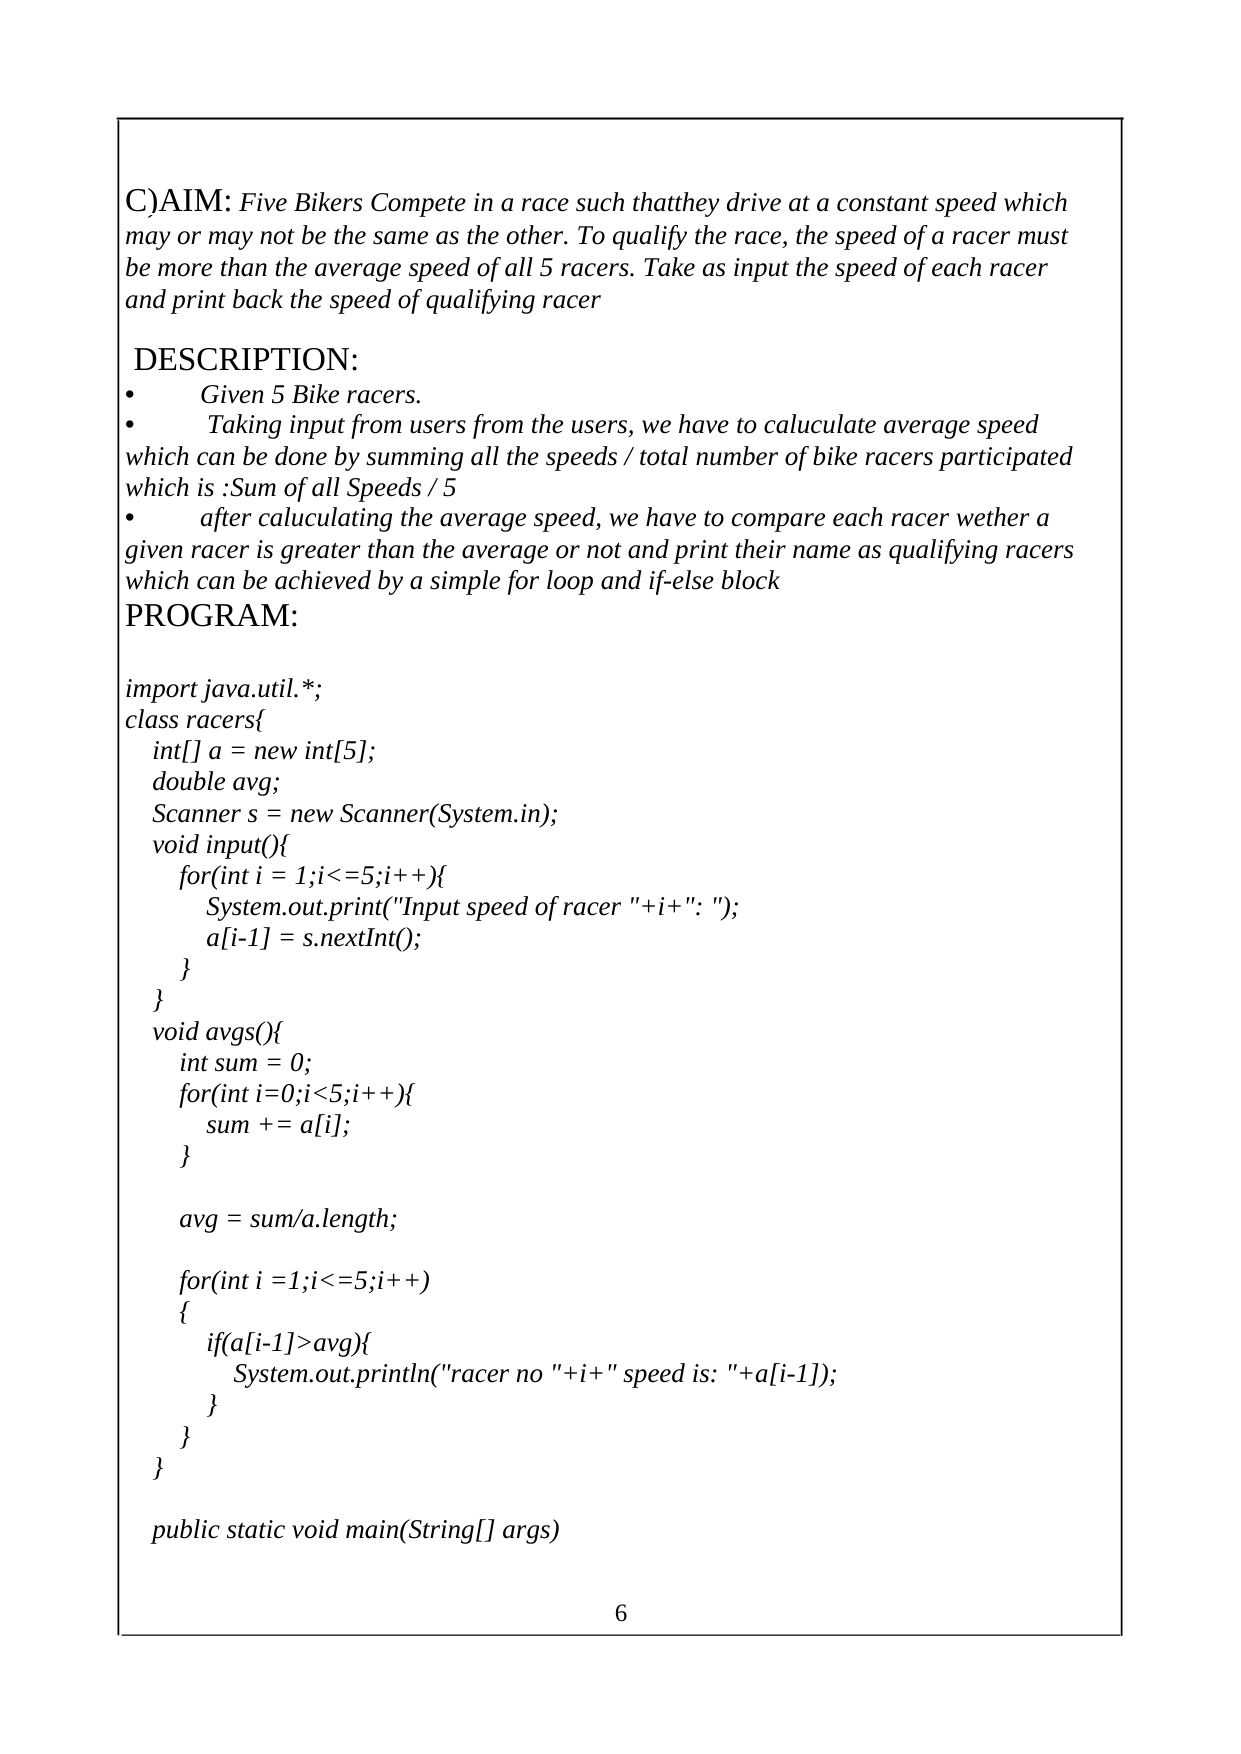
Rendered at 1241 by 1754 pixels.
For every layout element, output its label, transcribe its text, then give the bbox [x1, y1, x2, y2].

picture [116, 117, 1124, 1636]
text int[] a = new int[5]; [152, 734, 1104, 766]
text 6 [125, 1598, 1117, 1626]
text C)AIM: Five Bikers Compete in a race such thatthey drive at a constant speed which may or may not be the same as the other. To qualify the race, the speed of a racer must be more than the average speed of all 5 racers. Take as input the speed of each racer and print back the speed of qualifying racer [125, 180, 1094, 314]
text } [152, 1451, 1104, 1482]
text sum += a[i]; [206, 1108, 1104, 1139]
text for(int i=0;i<5;i++){ [179, 1077, 1104, 1108]
text avg = sum/a.length; [179, 1202, 1104, 1233]
text System.out.println("racer no "+i+" speed is: "+a[i-1]); [233, 1357, 1104, 1388]
list after caluculating the average speed, we have to compare each racer wether a given racer is greater than the average or not and print their name as qualifying racers which can be achieved by a simple for loop and if-else block [125, 502, 1104, 595]
list Taking input from users from the users, we have to caluculate average speed which can be done by summing all the speeds / total number of bike racers participated which is :Sum of all Speeds / 5 [125, 409, 1104, 502]
text } [206, 1388, 1104, 1419]
text class racers{ [125, 703, 1104, 734]
text public static void main(String[] args) [152, 1513, 1104, 1544]
text System.out.print("Input speed of racer "+i+": "); [206, 890, 1104, 921]
text { [179, 1295, 1104, 1326]
text for(int i =1;i<=5;i++) [179, 1264, 1104, 1295]
text if(a[i-1]>avg){ [206, 1326, 1104, 1357]
text a[i-1] = s.nextInt(); [206, 921, 1104, 952]
text for(int i = 1;i<=5;i++){ [179, 859, 1104, 890]
text Scanner s = new Scanner(System.in); [152, 797, 1104, 828]
text DESCRIPTION: [133, 339, 1104, 377]
text void input(){ [152, 828, 1104, 859]
text PROGRAM: [125, 595, 1104, 633]
text } [152, 983, 1104, 1015]
text void avgs(){ [152, 1015, 1104, 1046]
list Given 5 Bike racers. [125, 378, 1104, 409]
text } [179, 952, 1104, 983]
text import java.util.*; [125, 672, 1104, 703]
text } [179, 1419, 1104, 1451]
text double avg; [152, 766, 1104, 797]
text int sum = 0; [179, 1046, 1104, 1077]
text } [179, 1139, 1104, 1171]
